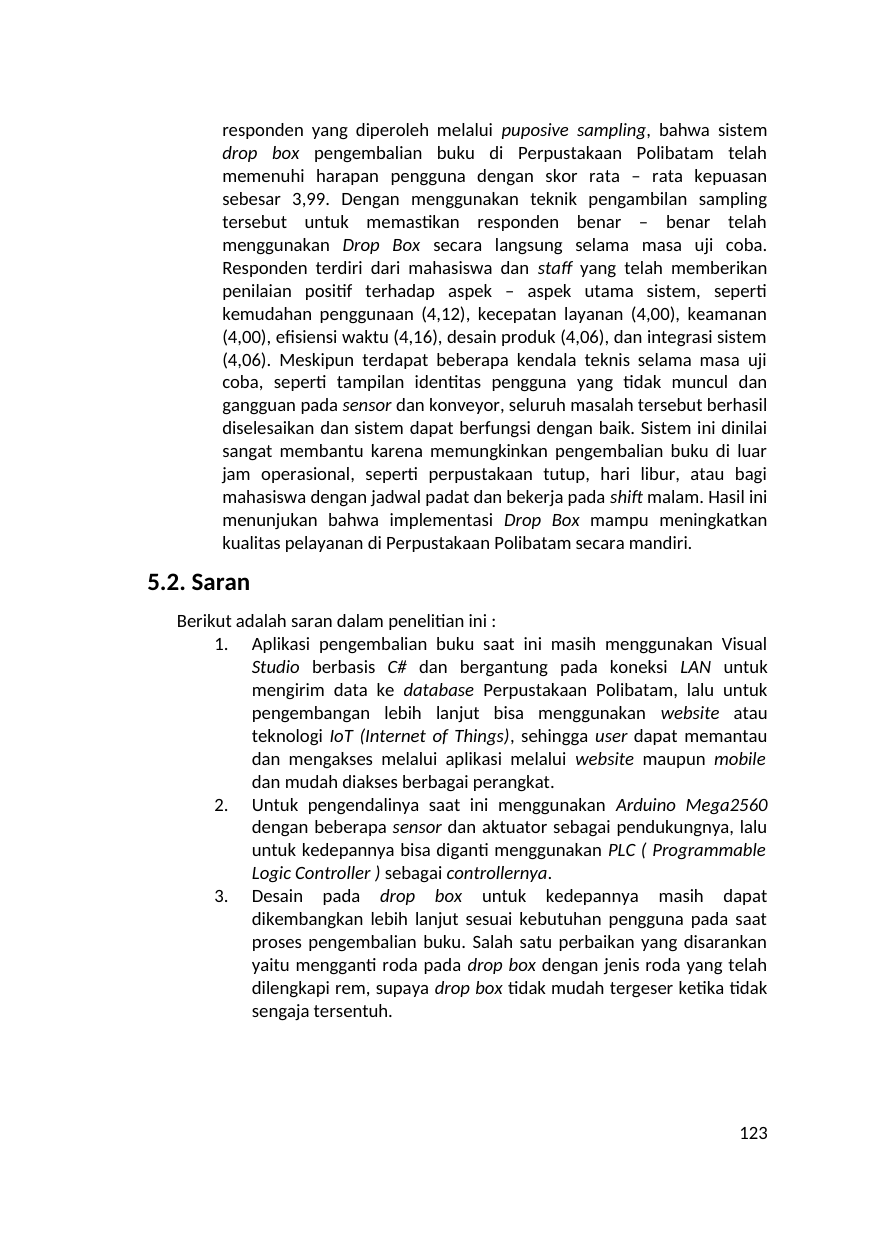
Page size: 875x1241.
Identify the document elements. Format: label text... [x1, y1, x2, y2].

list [184, 118, 768, 554]
list Untuk pengendalinya saat ini menggunakan Arduino Mega2560 dengan beberapa sensor dan aktuator sebagai pendukungnya, lalu untuk kedepannya bisa diganti menggunakan PLC ( Programmable Logic Controller ) sebagai controllernya. [214, 793, 768, 884]
list Aplikasi pengembalian buku saat ini masih menggunakan Visual Studio berbasis C# dan bergantung pada koneksi LAN untuk mengirim data ke database Perpustakaan Polibatam, lalu untuk pengembangan lebih lanjut bisa menggunakan website atau teknologi IoT (Internet of Things), sehingga user dapat memantau dan mengakses melalui aplikasi melalui website maupun mobile dan mudah diakses berbagai perangkat. [214, 632, 768, 793]
text Berikut adalah saran dalam penelitian ini : [147, 609, 768, 632]
subtitle 5.2. Saran [147, 566, 768, 597]
list Desain pada drop box untuk kedepannya masih dapat dikembangkan lebih lanjut sesuai kebutuhan pengguna pada saat proses pengembalian buku. Salah satu perbaikan yang disarankan yaitu mengganti roda pada drop box dengan jenis roda yang telah dilengkapi rem, supaya drop box tidak mudah tergeser ketika tidak sengaja tersentuh. [214, 884, 768, 1022]
